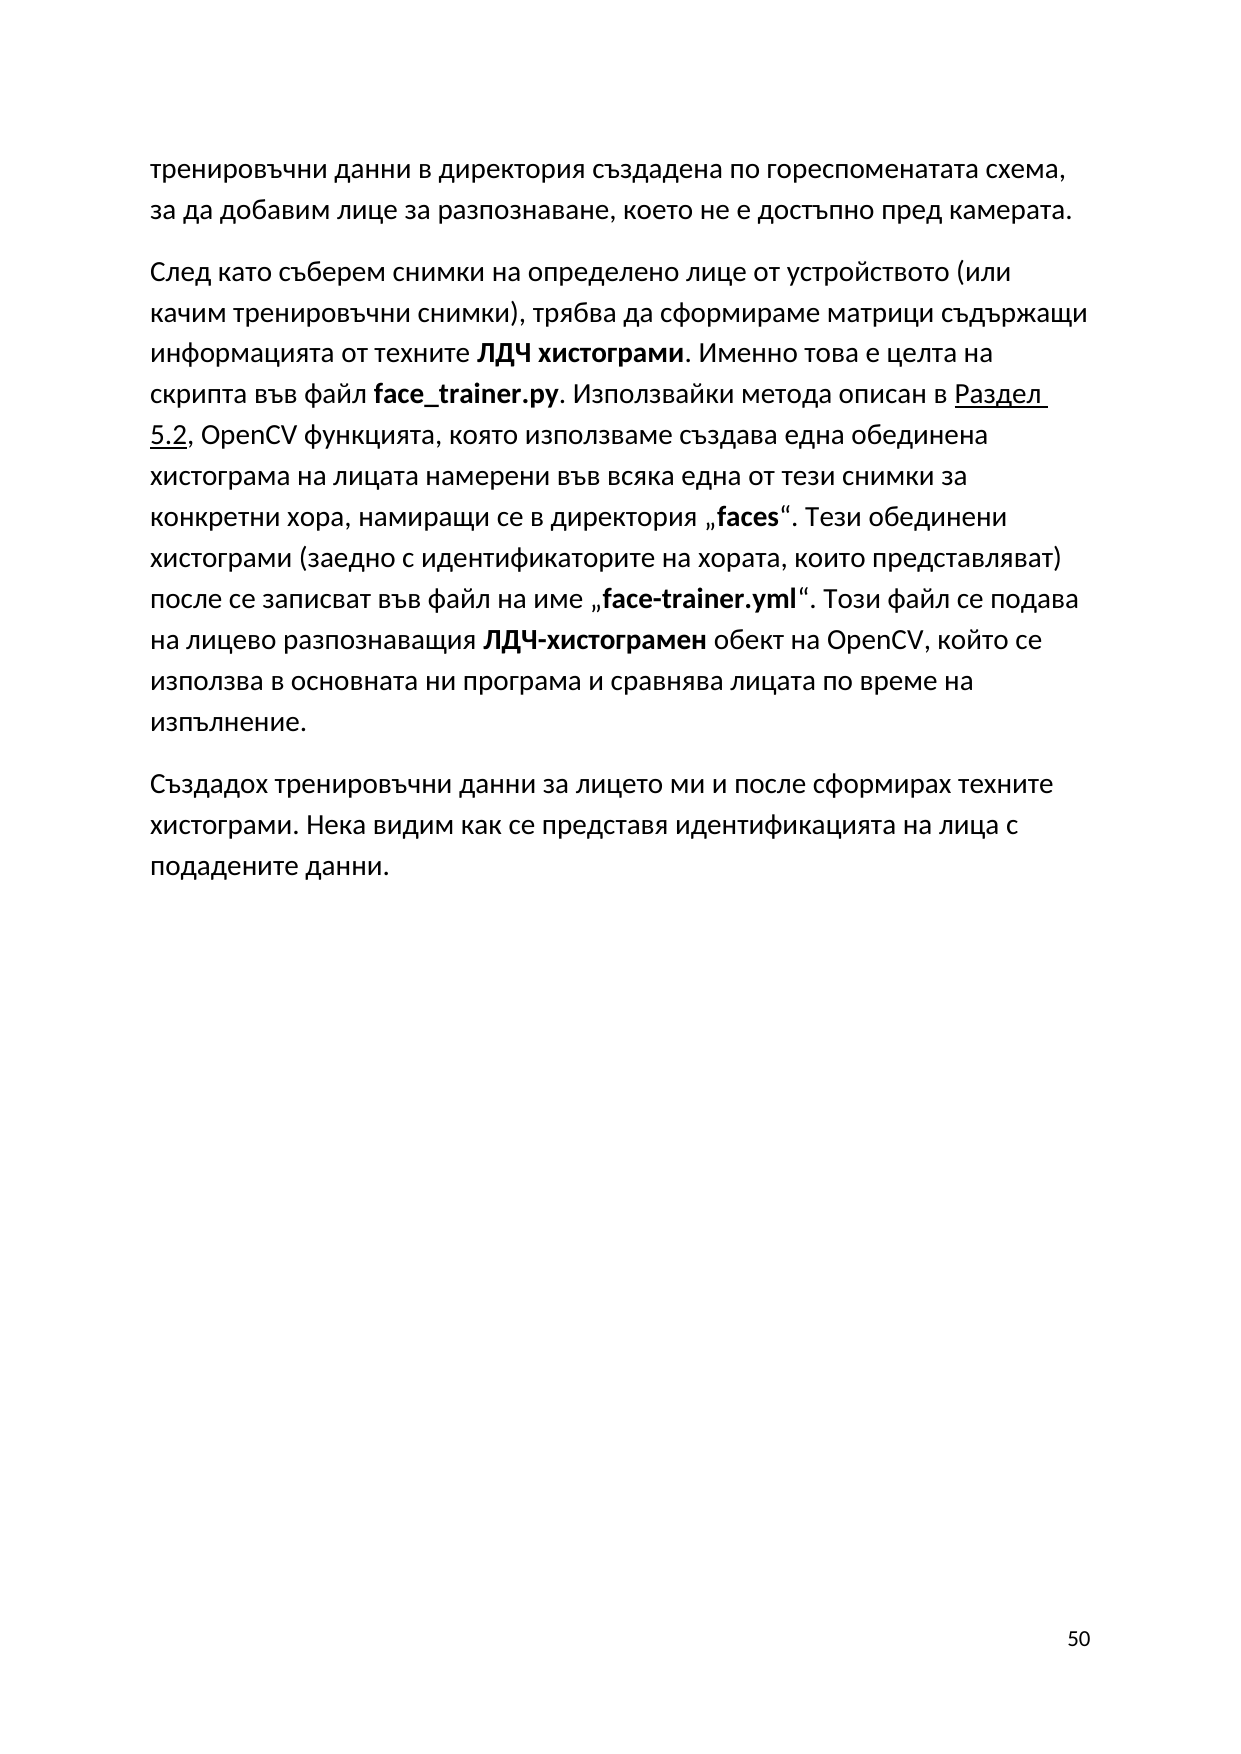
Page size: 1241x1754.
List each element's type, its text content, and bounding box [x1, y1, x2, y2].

text След като съберем снимки на определено лице от устройството (или качим тренировъчни снимки), трябва да сформираме матрици съдържащи информацията от техните ЛДЧ хистограми. Именно това е целта на скрипта във файл face_trainer.py. Използвайки метода описан в Раздел 5.2, OpenCV функцията, която използваме създава една обединена хистограма на лицата намерени във всяка една от тези снимки за конкретни хора, намиращи се в директория „faces“. Тези обединени хистограми (заедно с идентификаторите на хората, които представляват) после се записват във файл на име „face-trainer.yml“. Този файл се подава на лицево разпознаващия ЛДЧ-хистограмен обект на OpenCV, който се използва в основната ни програма и сравнява лицата по време на изпълнение. [150, 253, 1090, 739]
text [150, 150, 1090, 227]
text Създадох тренировъчни данни за лицето ми и после сформирах техните хистограми. Нека видим как се представя идентификацията на лица с подадените данни. [150, 765, 1090, 882]
